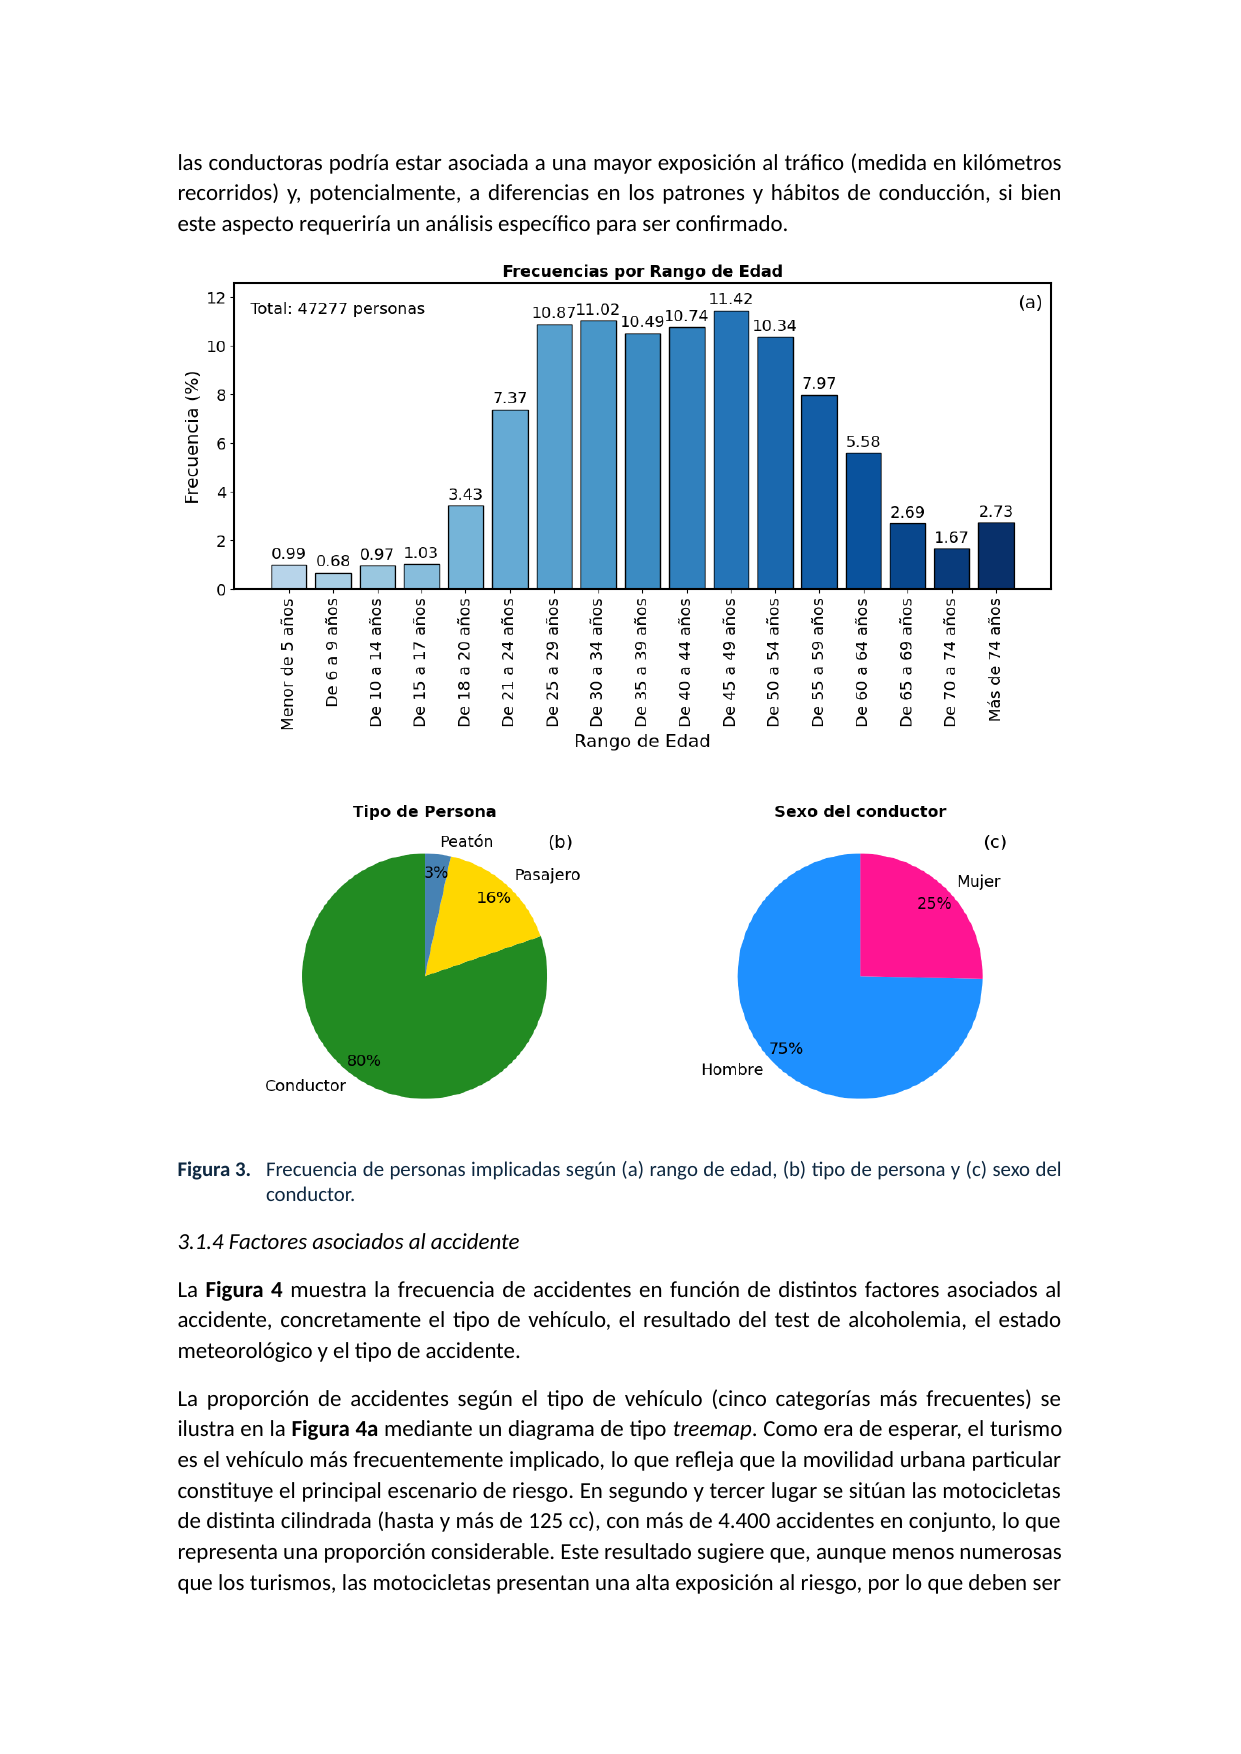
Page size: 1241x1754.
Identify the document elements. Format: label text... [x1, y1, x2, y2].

picture [177, 256, 1058, 1137]
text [177, 148, 1063, 237]
text La Figura 4 muestra la frecuencia de accidentes en función de distintos factores asociados al accidente, concretamente el tipo de vehículo, el resultado del test de alcoholemia, el estado meteorológico y el tipo de accidente. [177, 1275, 1063, 1364]
text 3.1.4 Factores asociados al accidente [177, 1227, 1063, 1255]
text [177, 1384, 1063, 1596]
text Figura 3. Frecuencia de personas implicadas según (a) rango de edad, (b) tipo de persona y (c) sexo del conductor. [177, 1156, 1063, 1207]
